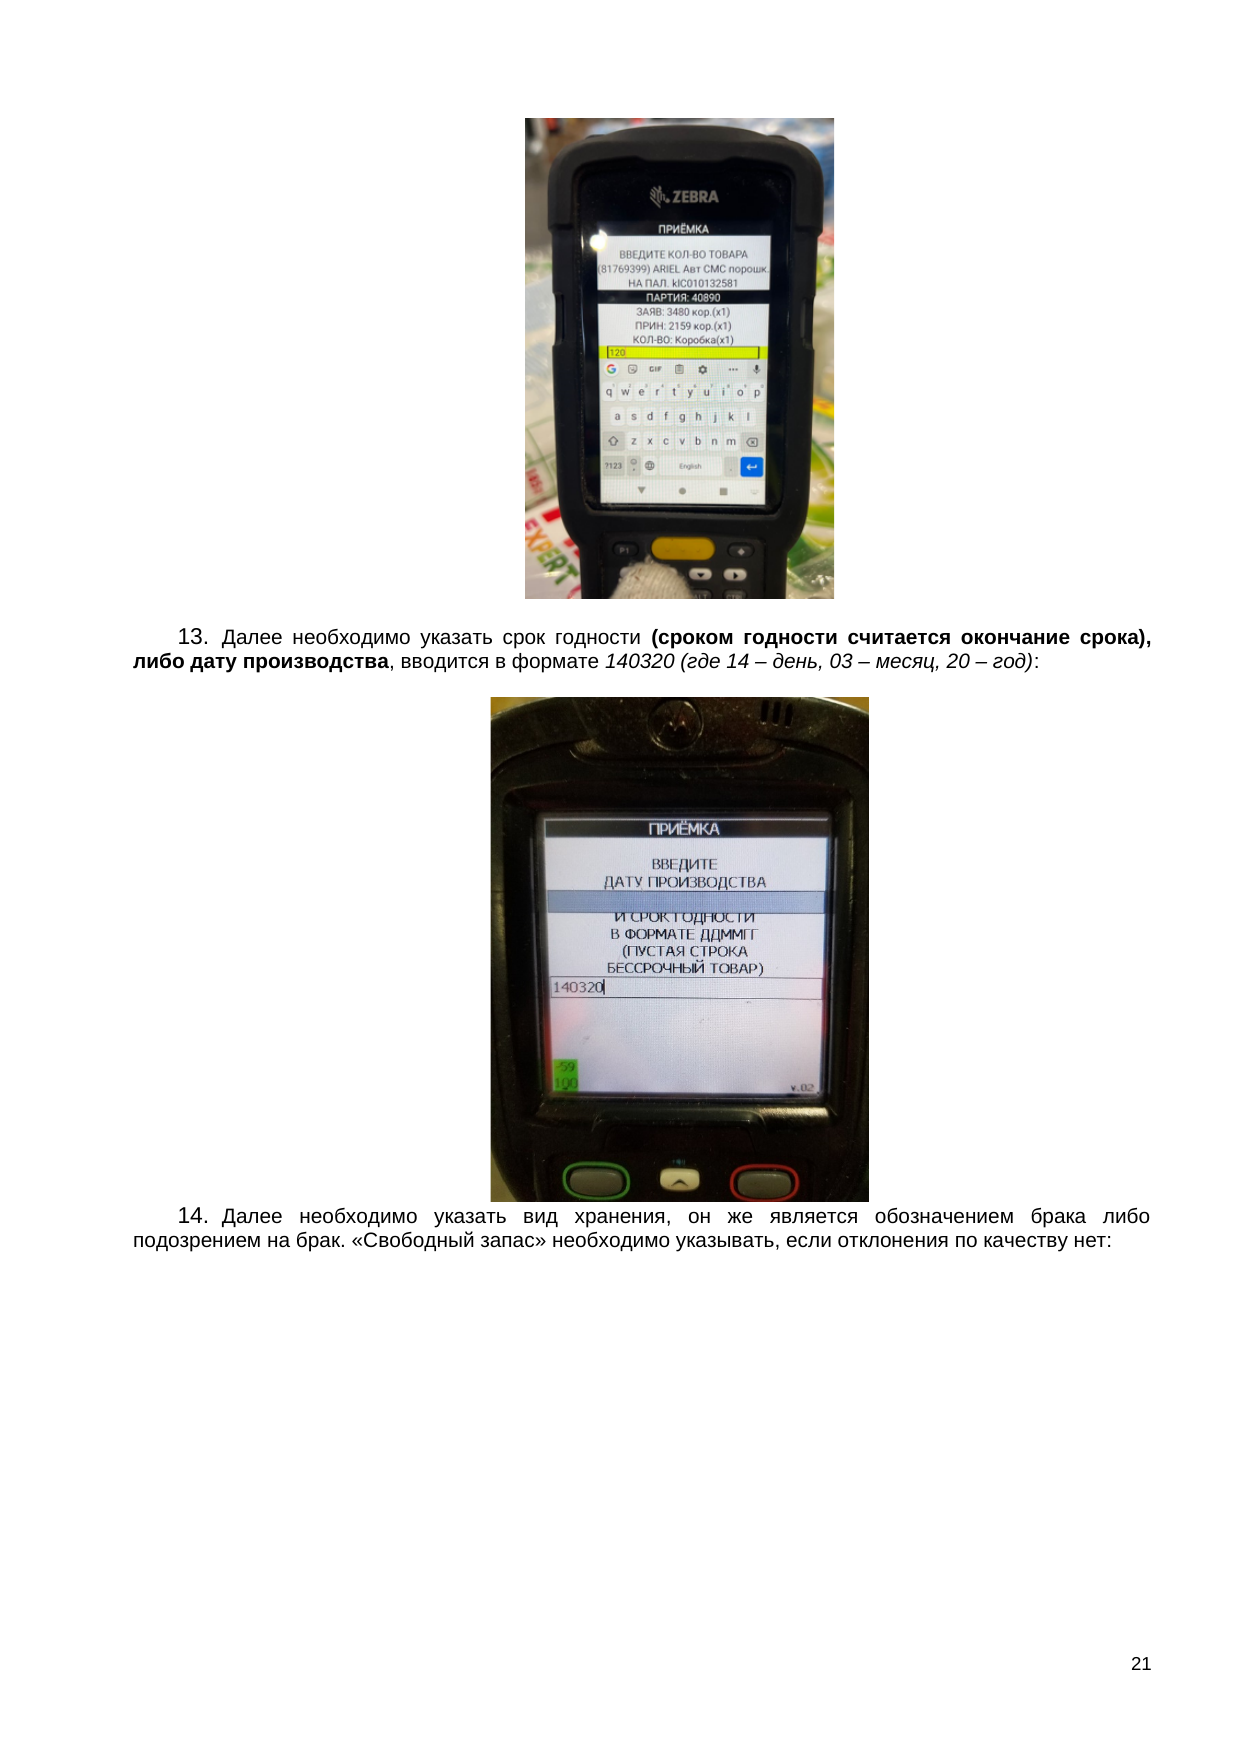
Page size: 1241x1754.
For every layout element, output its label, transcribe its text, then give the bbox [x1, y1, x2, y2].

picture [525, 118, 835, 599]
list Далее необходимо указать вид хранения, он же является обозначением брака либо подозрением на брак. «Свободный запас» необходимо указывать, если отклонения по качеству нет: [133, 1202, 1152, 1252]
list Далее необходимо указать срок годности (сроком годности считается окончание срока), либо дату производства, вводится в формате 140320 (где 14 – день, 03 – месяц, 20 – год): [133, 623, 1152, 673]
picture [490, 697, 869, 1202]
